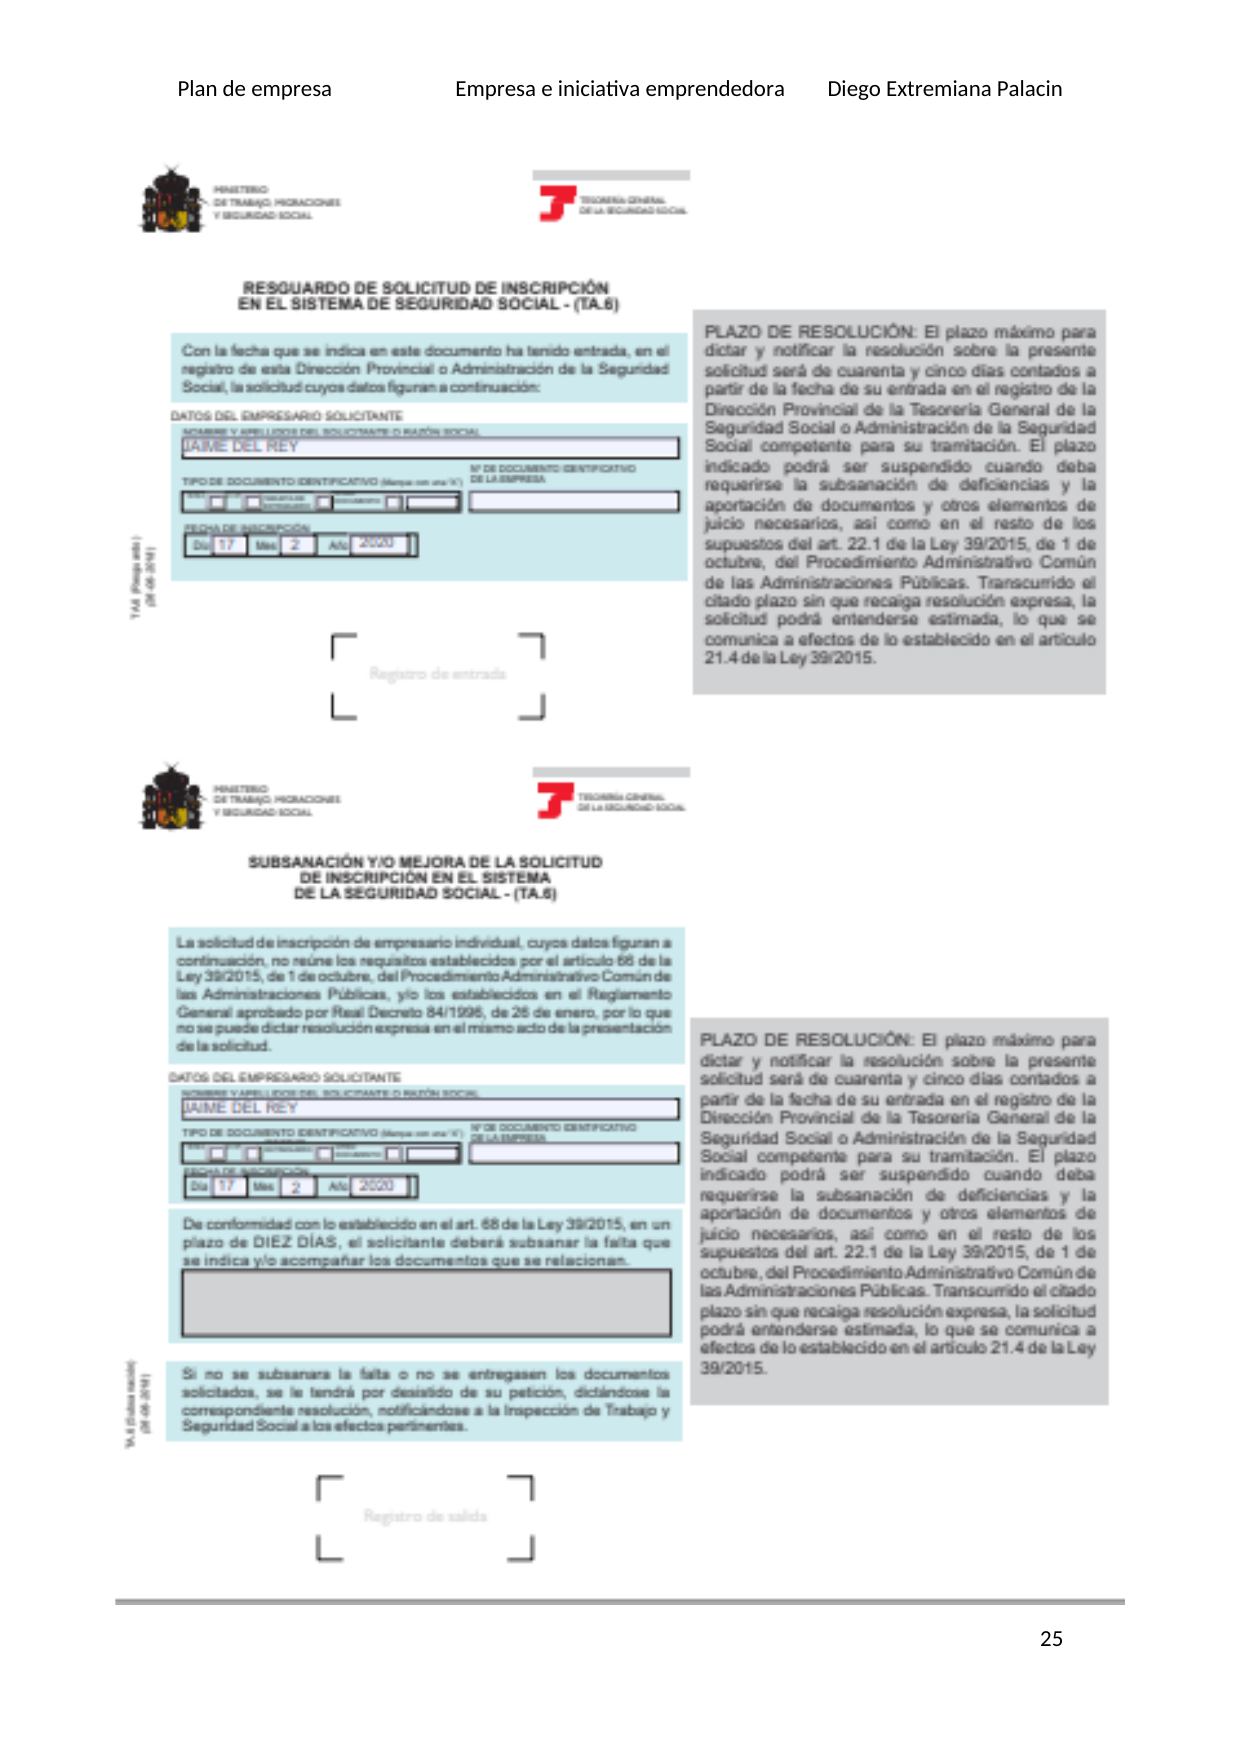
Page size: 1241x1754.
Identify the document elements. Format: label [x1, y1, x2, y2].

picture [115, 158, 1125, 1605]
